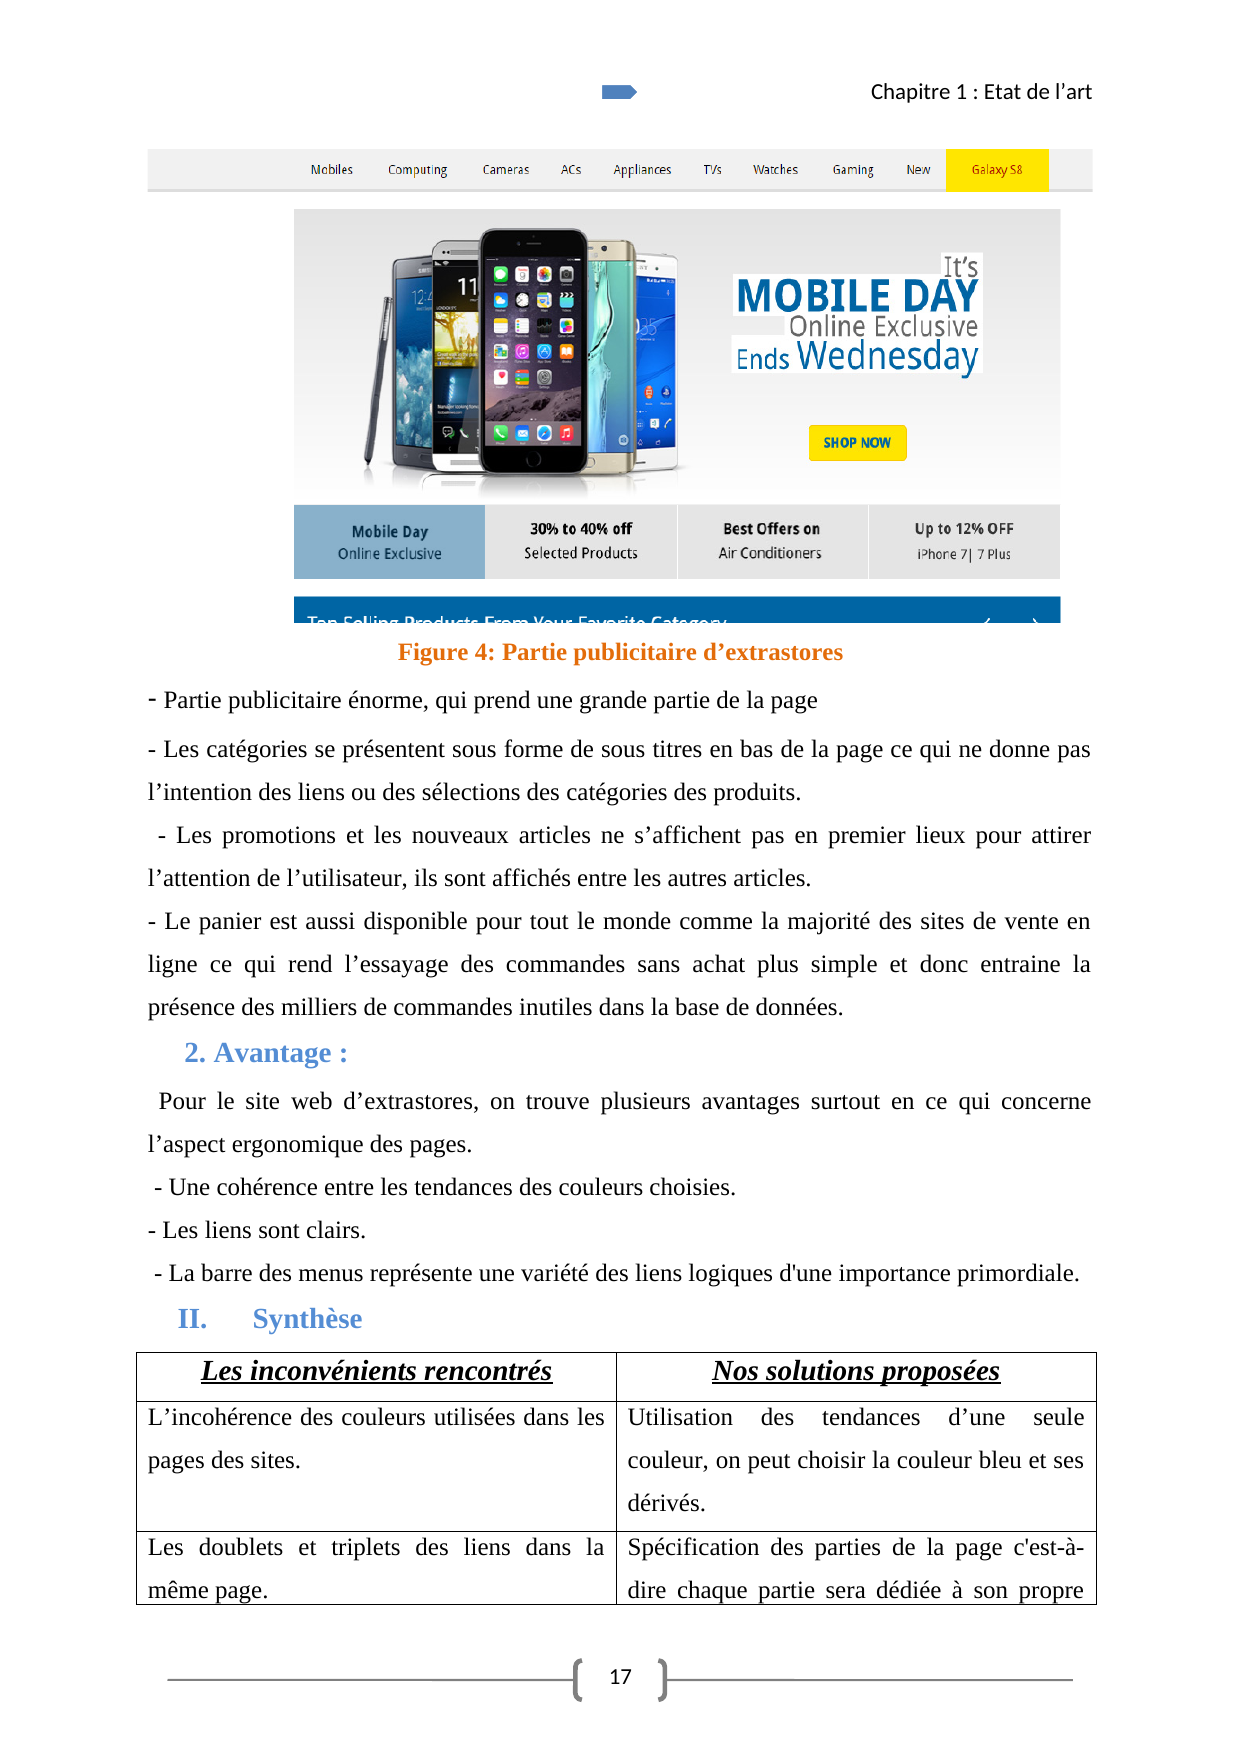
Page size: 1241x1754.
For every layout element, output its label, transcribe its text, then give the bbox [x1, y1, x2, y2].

text - Les catégories se présentent sous forme de sous titres en bas de la page ce qui ne donne pas l’intention des liens ou des sélections des catégories des produits. [148, 734, 1092, 806]
text Figure 4: Partie publicitaire d’extrastores [148, 637, 1092, 666]
text Pour le site web d’extrastores, on trouve plusieurs avantages surtout en ce qui concerne l’aspect ergonomique des pages. [148, 1086, 1092, 1158]
text 2. Avantage : [148, 1036, 1092, 1069]
table_cell Utilisation des tendances d’une seule couleur, on peut choisir la couleur bleu et ses dérivés. [617, 1402, 1096, 1531]
picture [147, 147, 1093, 623]
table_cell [137, 1532, 616, 1604]
table_header Nos solutions proposées [617, 1353, 1096, 1401]
text - Les liens sont clairs. [148, 1215, 1092, 1244]
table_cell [617, 1532, 1096, 1604]
table_cell L’incohérence des couleurs utilisées dans les pages des sites. [137, 1402, 616, 1531]
table_header Les inconvénients rencontrés [137, 1353, 616, 1401]
list Synthèse [177, 1301, 1092, 1335]
text - Une cohérence entre les tendances des couleurs choisies. [148, 1172, 1092, 1201]
text - Partie publicitaire énorme, qui prend une grande partie de la page [148, 680, 1092, 716]
text - La barre des menus représente une variété des liens logiques d'une importance primordiale. [148, 1258, 1092, 1287]
text - Le panier est aussi disponible pour tout le monde comme la majorité des sites de vente en ligne ce qui rend l’essayage des commandes sans achat plus simple et donc entraine la présence des milliers de commandes inutiles dans la base de données. [148, 906, 1092, 1021]
text - Les promotions et les nouveaux articles ne s’affichent pas en premier lieux pour attirer l’attention de l’utilisateur, ils sont affichés entre les autres articles. [148, 820, 1092, 892]
